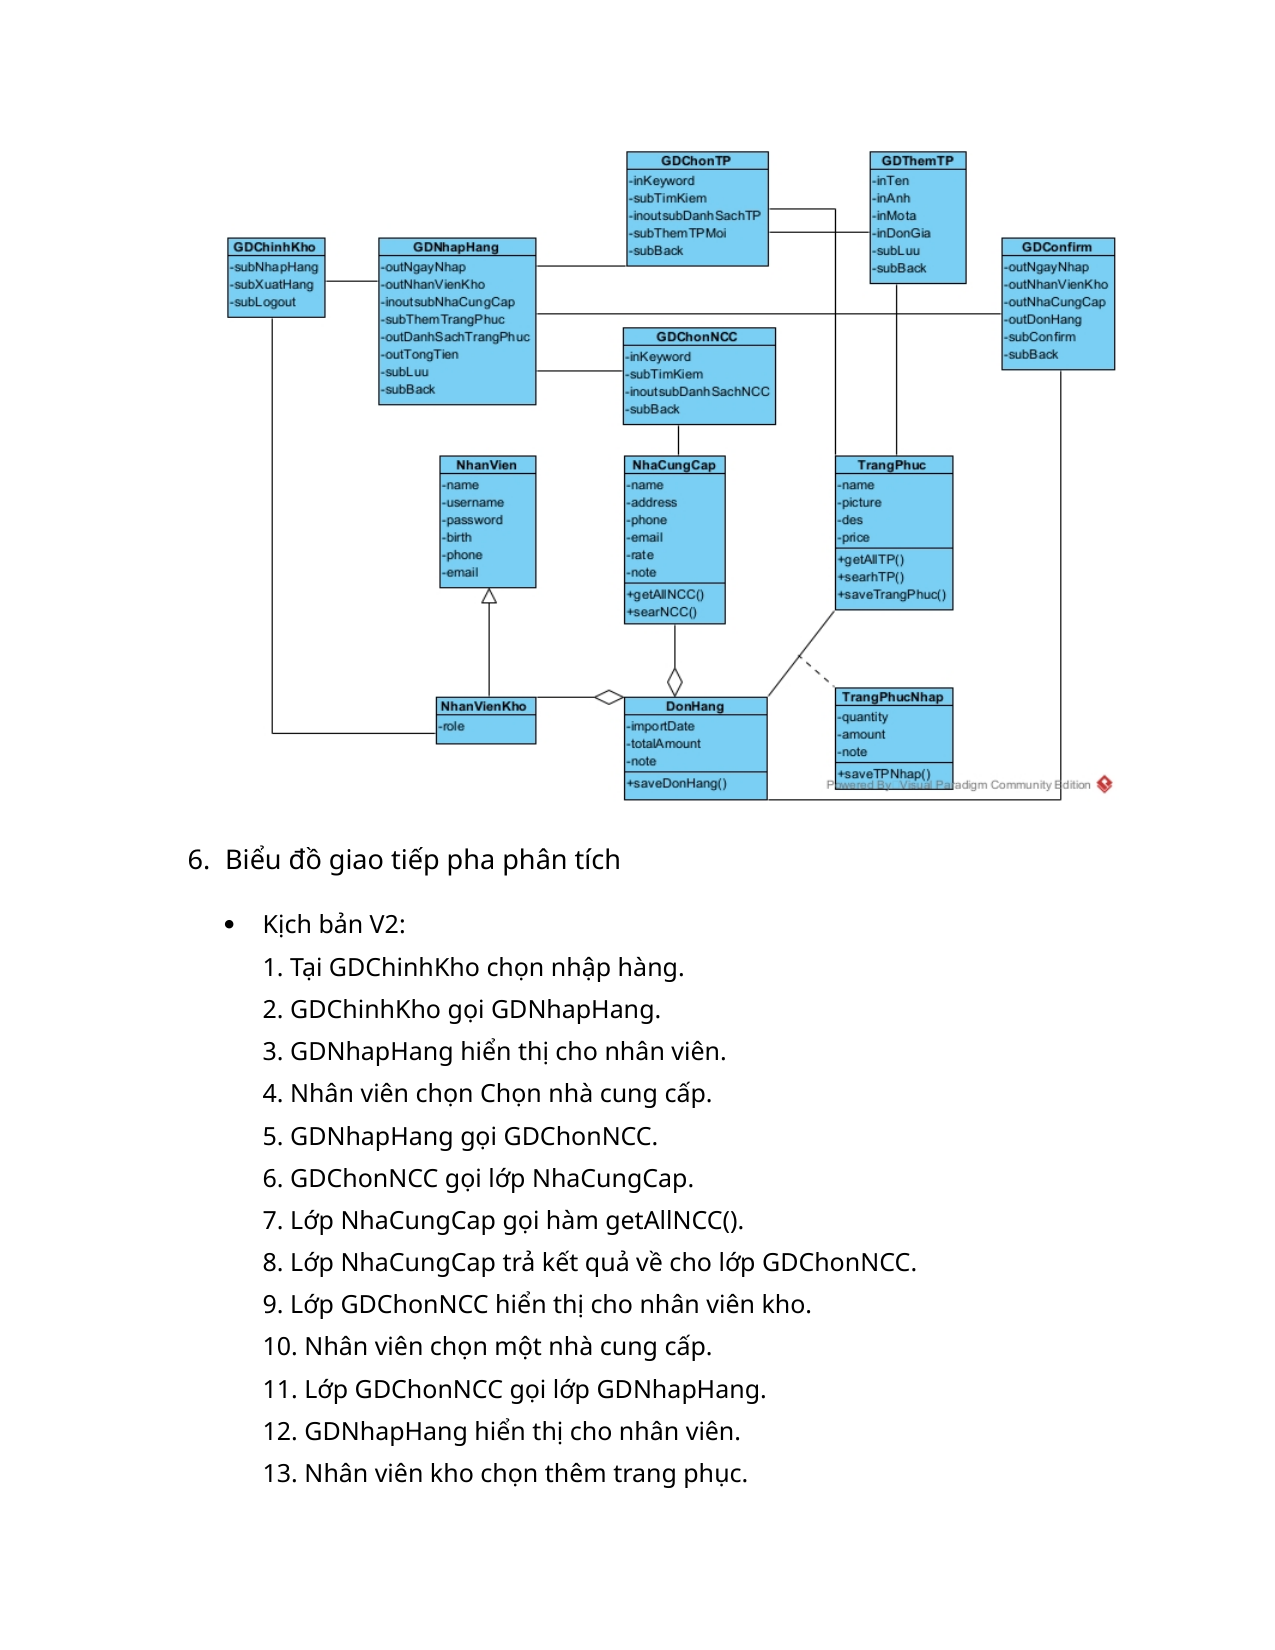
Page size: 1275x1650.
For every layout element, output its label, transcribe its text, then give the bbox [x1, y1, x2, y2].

list 8. Lớp NhaCungCap trả kết quả về cho lớp GDChonNCC. [262, 1245, 1125, 1279]
list 3. GDNhapHang hiển thị cho nhân viên. [262, 1034, 1125, 1068]
list 11. Lớp GDChonNCC gọi lớp GDNhapHang. [262, 1371, 1125, 1405]
list 7. Lớp NhaCungCap gọi hàm getAllNCC(). [262, 1202, 1125, 1237]
list 10. Nhân viên chọn một nhà cung cấp. [262, 1329, 1125, 1363]
list 13. Nhân viên kho chọn thêm trang phục. [262, 1456, 1125, 1490]
list 1. Tại GDChinhKho chọn nhập hàng. [262, 949, 1125, 983]
list 6. GDChonNCC gọi lớp NhaCungCap. [262, 1160, 1125, 1194]
list 12. GDNhapHang hiển thị cho nhân viên. [262, 1413, 1125, 1447]
list 2. GDChinhKho gọi GDNhapHang. [262, 992, 1125, 1026]
list 4. Nhân viên chọn Chọn nhà cung cấp. [262, 1076, 1125, 1110]
list 9. Lớp GDChonNCC hiển thị cho nhân viên kho. [262, 1287, 1125, 1321]
list 5. GDNhapHang gọi GDChonNCC. [262, 1118, 1125, 1152]
list Kịch bản V2: [225, 907, 1125, 941]
subtitle Biểu đồ giao tiếp pha phân tích [187, 841, 1125, 878]
picture [225, 150, 1119, 804]
